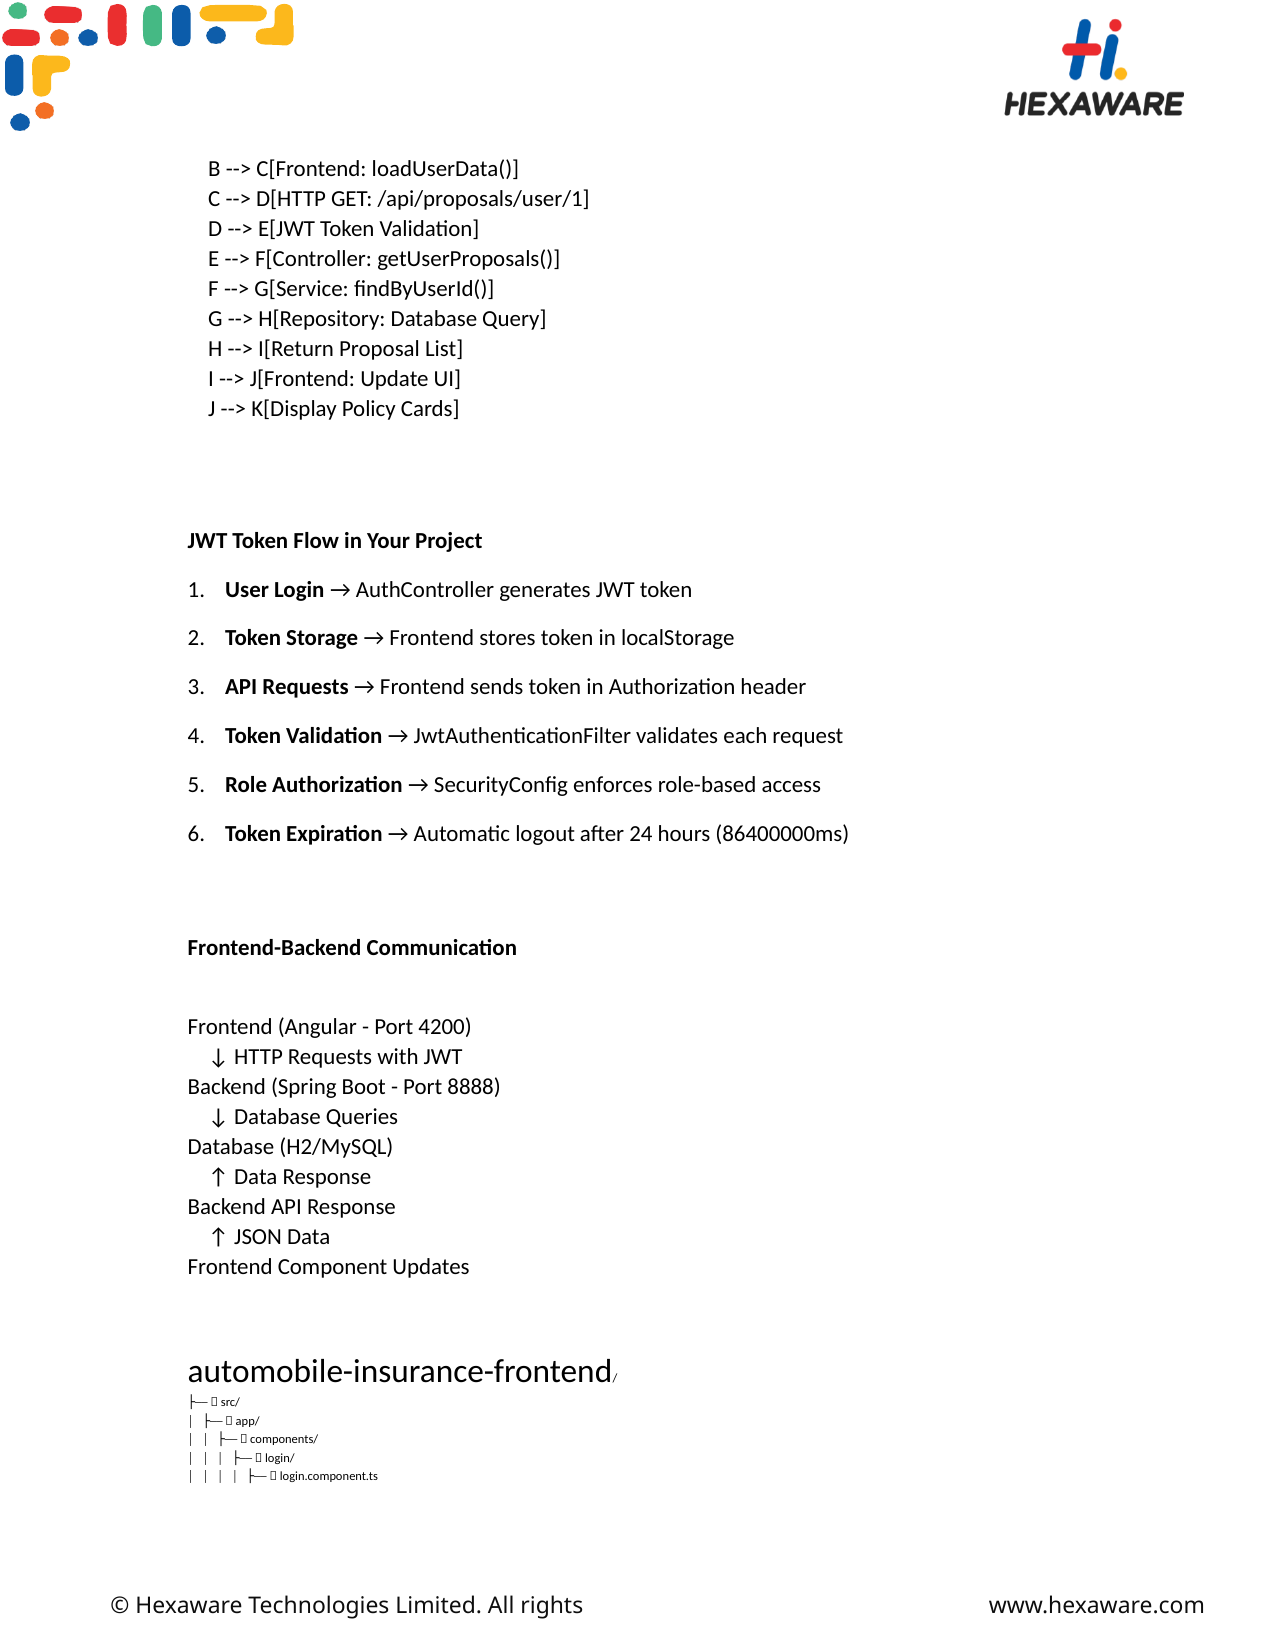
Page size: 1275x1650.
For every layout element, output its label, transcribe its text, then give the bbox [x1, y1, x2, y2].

text Frontend Component Updates [187, 1252, 1123, 1280]
text │ ├── 📁 app/ [187, 1412, 1123, 1429]
picture [1004, 18, 1184, 116]
list API Requests → Frontend sends token in Authorization header [187, 672, 1123, 700]
text Frontend (Angular - Port 4200) [187, 1012, 1123, 1040]
text │ │ ├── 📁 components/ [187, 1430, 1123, 1447]
text Backend (Spring Boot - Port 8888) [187, 1072, 1123, 1100]
text ↓ Database Queries [187, 1102, 1123, 1130]
text J --> K[Display Policy Cards] [187, 394, 1123, 423]
text C --> D[HTTP GET: /api/proposals/user/1] [187, 184, 1123, 213]
picture [50, 29, 69, 46]
text F --> G[Service: findByUserId()] [187, 274, 1123, 303]
text ├── 📁 src/ [187, 1393, 1123, 1410]
picture [2, 29, 40, 46]
picture [35, 102, 54, 119]
text Backend API Response [187, 1192, 1123, 1220]
picture [78, 29, 98, 46]
text │ │ │ ├── 📁 login/ [187, 1449, 1123, 1466]
text H --> I[Return Proposal List] [187, 334, 1123, 363]
picture [8, 2, 27, 19]
text ↑ Data Response [187, 1162, 1123, 1190]
picture [10, 113, 30, 131]
list Token Expiration → Automatic logout after 24 hours (86400000ms) [187, 819, 1123, 847]
text │ │ │ │ ├── 📄 login.component.ts [187, 1467, 1123, 1484]
picture [206, 26, 226, 44]
text Database (H2/MySQL) [187, 1132, 1123, 1160]
text D --> E[JWT Token Validation] [187, 214, 1123, 243]
text B --> C[Frontend: loadUserData()] [187, 154, 1123, 183]
text Frontend-Backend Communication [187, 933, 1123, 962]
text JWT Token Flow in Your Project [187, 526, 1123, 554]
text I --> J[Frontend: Update UI] [187, 364, 1123, 393]
text ↓ HTTP Requests with JWT [187, 1042, 1123, 1070]
list Role Authorization → SecurityConfig enforces role-based access [187, 770, 1123, 798]
text G --> H[Repository: Database Query] [187, 304, 1123, 333]
text E --> F[Controller: getUserProposals()] [187, 244, 1123, 273]
list Token Validation → JwtAuthenticationFilter validates each request [187, 721, 1123, 749]
list User Login → AuthController generates JWT token [187, 575, 1123, 603]
picture [44, 6, 82, 23]
text automobile-insurance-frontend/ [187, 1350, 1123, 1391]
text ↑ JSON Data [187, 1222, 1123, 1250]
list Token Storage → Frontend stores token in localStorage [187, 623, 1123, 652]
